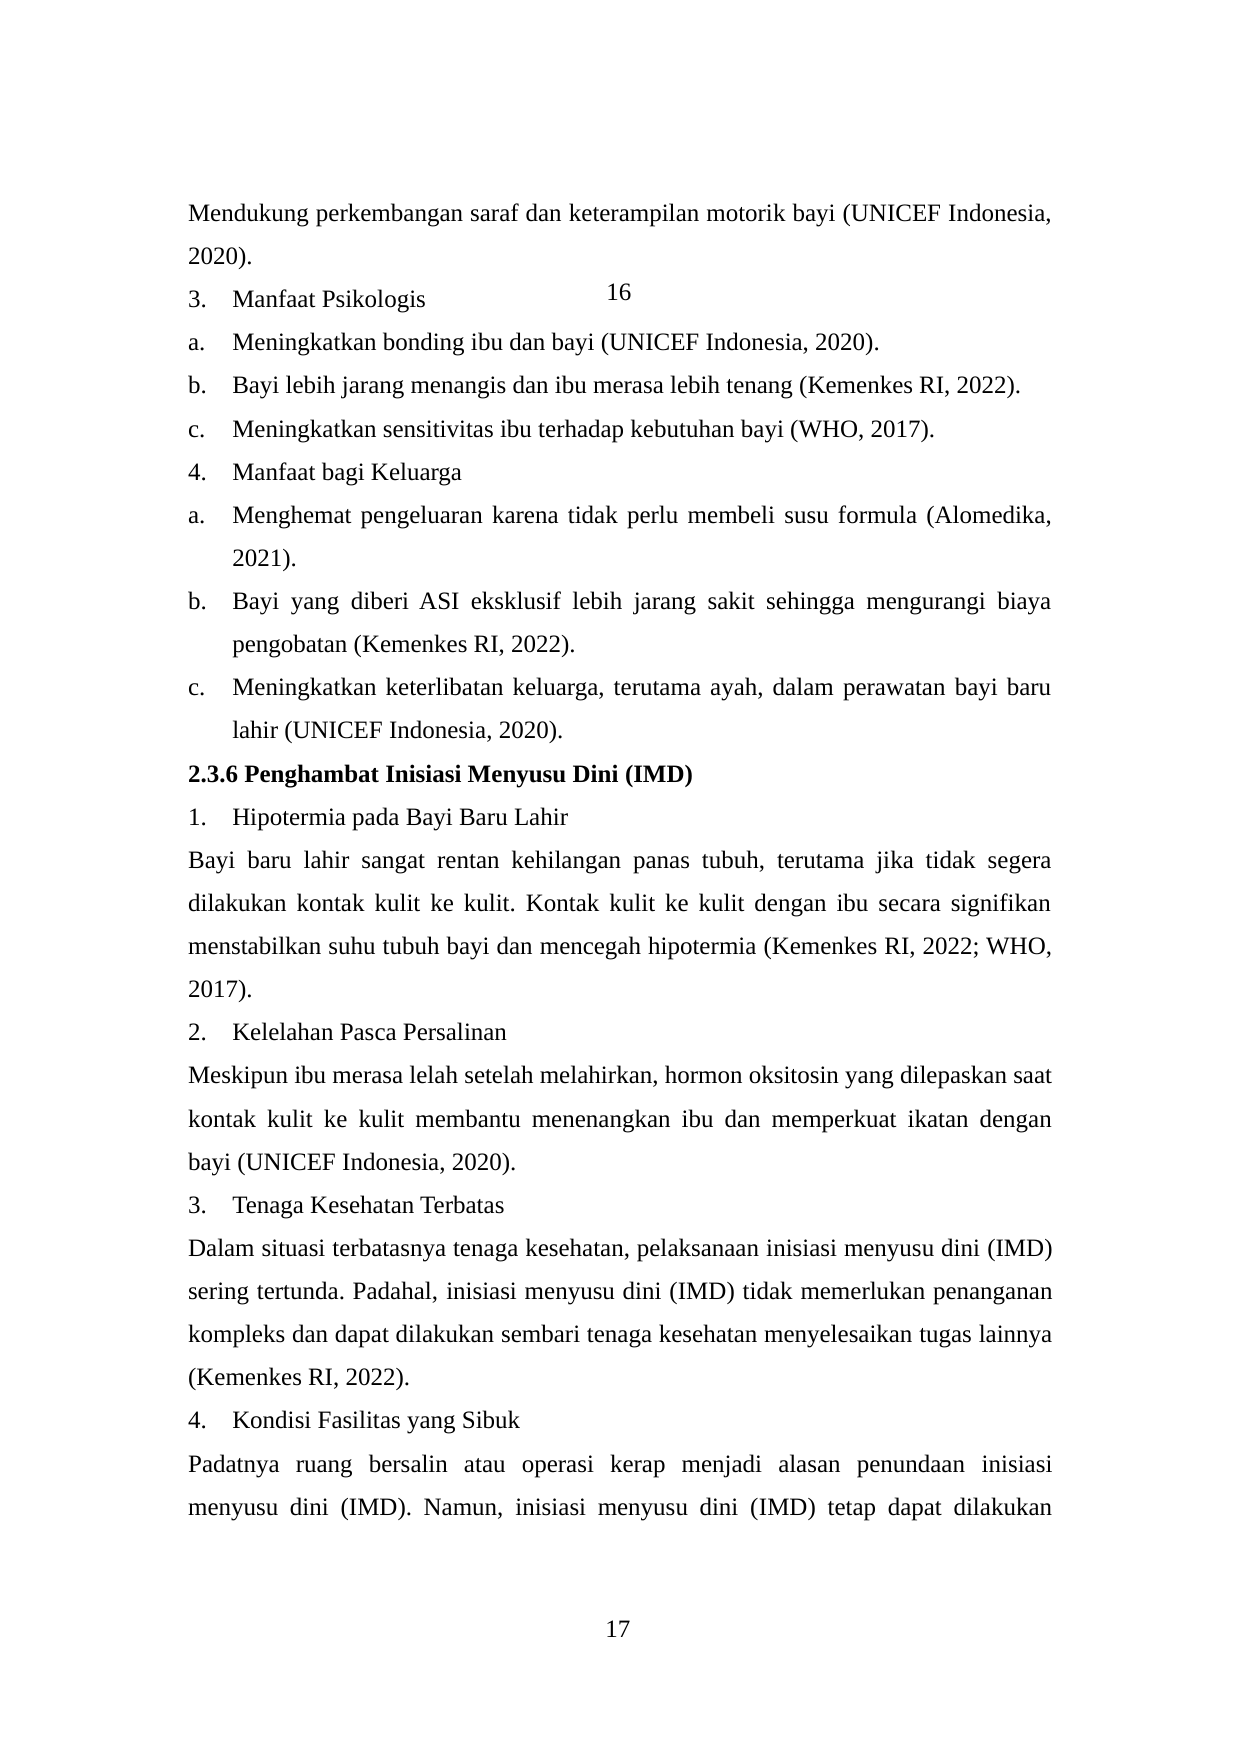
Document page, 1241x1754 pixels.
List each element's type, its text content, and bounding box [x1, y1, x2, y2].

list Bayi baru lahir sangat rentan kehilangan panas tubuh, terutama jika tidak segera dilakukan kontak kulit ke kulit. Kontak kulit ke kulit dengan ibu secara signifikan menstabilkan suhu tubuh bayi dan mencegah hipotermia (Kemenkes RI, 2022; WHO, 2017). [188, 845, 1052, 1003]
list Meningkatkan sensitivitas ibu terhadap kebutuhan bayi (WHO, 2017). [188, 414, 1052, 442]
list Menghemat pengeluaran karena tidak perlu membeli susu formula (Alomedika, 2021). [188, 500, 1052, 572]
list Kelelahan Pasca Persalinan [188, 1017, 1052, 1046]
list Meningkatkan bonding ibu dan bayi (UNICEF Indonesia, 2020). [188, 327, 1052, 356]
list Mendukung perkembangan saraf dan keterampilan motorik bayi (UNICEF Indonesia, 2020). [188, 198, 1052, 270]
list Manfaat Psikologis [188, 284, 1052, 313]
list Kondisi Fasilitas yang Sibuk [188, 1406, 1052, 1434]
list Hipotermia pada Bayi Baru Lahir [188, 802, 1052, 831]
list Manfaat bagi Keluarga [188, 457, 1052, 486]
list Meningkatkan keterlibatan keluarga, terutama ayah, dalam perawatan bayi baru lahir (UNICEF Indonesia, 2020). [188, 672, 1052, 744]
list Bayi lebih jarang menangis dan ibu merasa lebih tenang (Kemenkes RI, 2022). [188, 371, 1052, 399]
list Tenaga Kesehatan Terbatas [188, 1190, 1052, 1219]
list Bayi yang diberi ASI eksklusif lebih jarang sakit sehingga mengurangi biaya pengobatan (Kemenkes RI, 2022). [188, 586, 1052, 658]
text 2.3.6 Penghambat Inisiasi Menyusu Dini (IMD) [188, 759, 1052, 787]
list Meskipun ibu merasa lelah setelah melahirkan, hormon oksitosin yang dilepaskan saat kontak kulit ke kulit membantu menenangkan ibu dan memperkuat ikatan dengan bayi (UNICEF Indonesia, 2020). [188, 1061, 1052, 1176]
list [188, 1449, 1052, 1521]
list Dalam situasi terbatasnya tenaga kesehatan, pelaksanaan inisiasi menyusu dini (IMD) sering tertunda. Padahal, inisiasi menyusu dini (IMD) tidak memerlukan penanganan kompleks dan dapat dilakukan sembari tenaga kesehatan menyelesaikan tugas lainnya (Kemenkes RI, 2022). [188, 1233, 1052, 1391]
